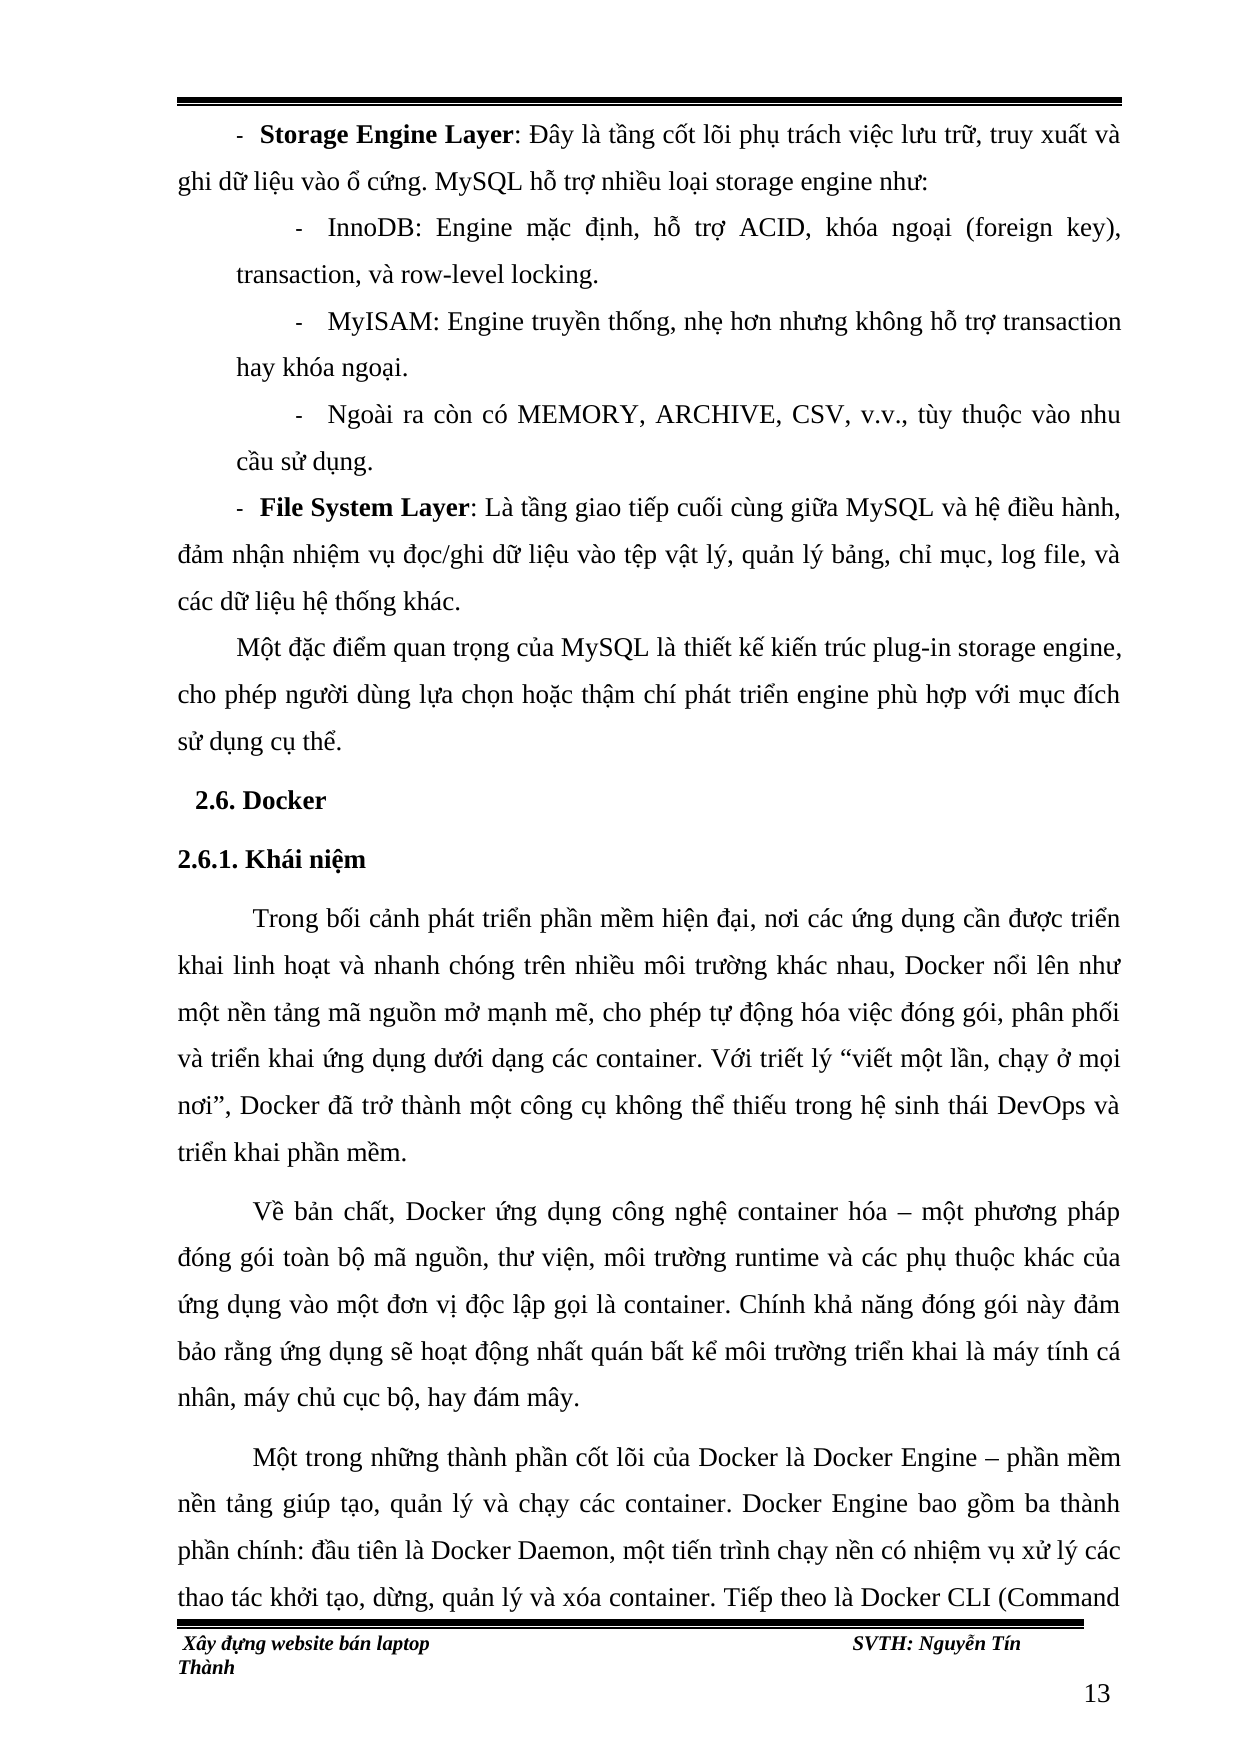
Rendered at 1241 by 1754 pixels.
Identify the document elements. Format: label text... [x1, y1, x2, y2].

list Storage Engine Layer: Đây là tầng cốt lõi phụ trách việc lưu trữ, truy xuất và ghi dữ liệu vào ổ cứng. MySQL hỗ trợ nhiều loại storage engine như: [177, 118, 1122, 196]
text Một đặc điểm quan trọng của MySQL là thiết kế kiến trúc plug-in storage engine, cho phép người dùng lựa chọn hoặc thậm chí phát triển engine phù hợp với mục đích sử dụng cụ thể. [177, 631, 1122, 756]
list InnoDB: Engine mặc định, hỗ trợ ACID, khóa ngoại (foreign key), transaction, và row-level locking. [236, 211, 1122, 289]
list Ngoài ra còn có MEMORY, ARCHIVE, CSV, v.v., tùy thuộc vào nhu cầu sử dụng. [236, 398, 1122, 476]
text Trong bối cảnh phát triển phần mềm hiện đại, nơi các ứng dụng cần được triển khai linh hoạt và nhanh chóng trên nhiều môi trường khác nhau, Docker nổi lên như một nền tảng mã nguồn mở mạnh mẽ, cho phép tự động hóa việc đóng gói, phân phối và triển khai ứng dụng dưới dạng các container. Với triết lý “viết một lần, chạy ở mọi nơi”, Docker đã trở thành một công cụ không thể thiếu trong hệ sinh thái DevOps và triển khai phần mềm. [177, 902, 1122, 1167]
list File System Layer: Là tầng giao tiếp cuối cùng giữa MySQL và hệ điều hành, đảm nhận nhiệm vụ đọc/ghi dữ liệu vào tệp vật lý, quản lý bảng, chỉ mục, log file, và các dữ liệu hệ thống khác. [177, 491, 1122, 616]
subtitle Docker [195, 784, 1122, 815]
text Về bản chất, Docker ứng dụng công nghệ container hóa – một phương pháp đóng gói toàn bộ mã nguồn, thư viện, môi trường runtime và các phụ thuộc khác của ứng dụng vào một đơn vị độc lập gọi là container. Chính khả năng đóng gói này đảm bảo rằng ứng dụng sẽ hoạt động nhất quán bất kể môi trường triển khai là máy tính cá nhân, máy chủ cục bộ, hay đám mây. [177, 1195, 1122, 1413]
subtitle Khái niệm [177, 843, 1122, 874]
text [177, 1441, 1122, 1612]
list MyISAM: Engine truyền thống, nhẹ hơn nhưng không hỗ trợ transaction hay khóa ngoại. [236, 305, 1122, 383]
